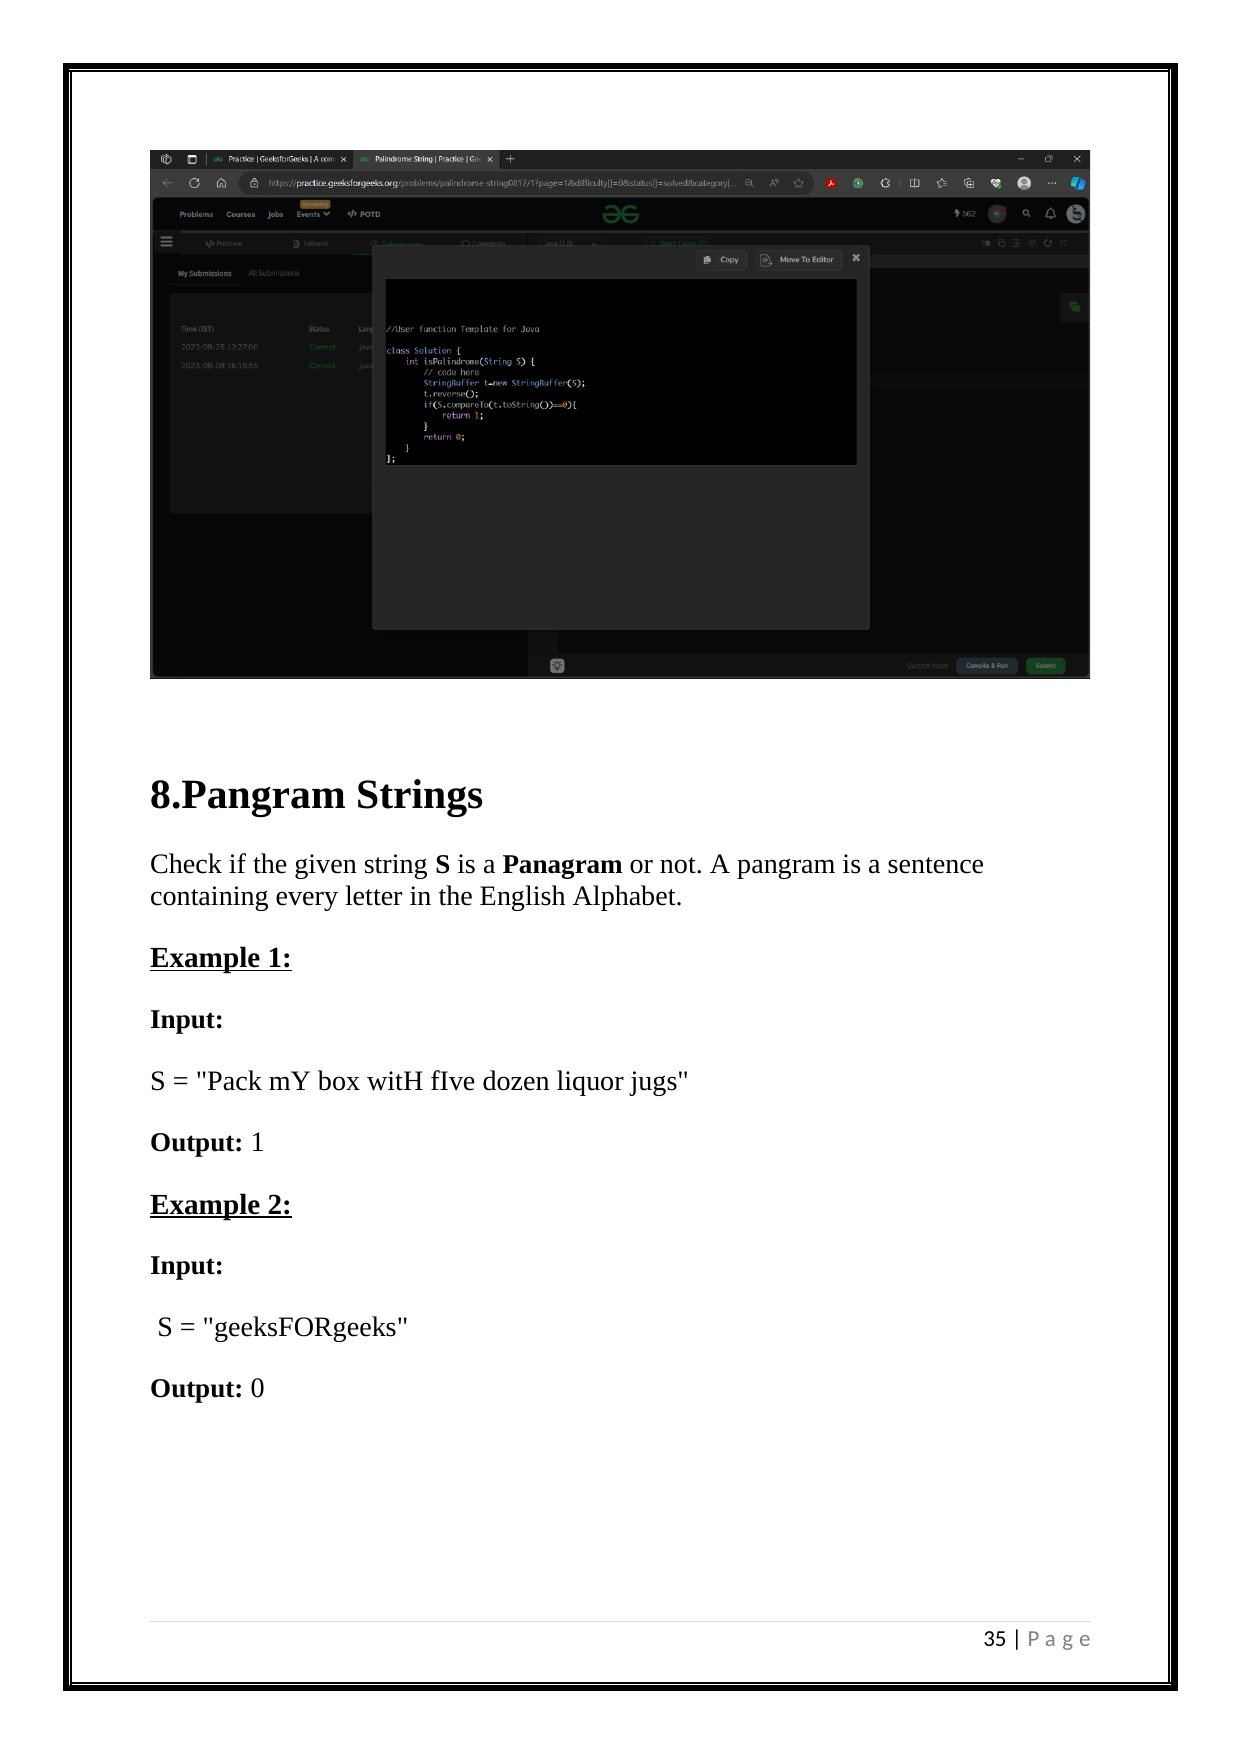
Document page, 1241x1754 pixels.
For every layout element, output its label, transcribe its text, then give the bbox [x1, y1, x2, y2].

subtitle Input: [150, 1249, 1090, 1281]
subtitle Example 1: [150, 941, 1090, 974]
subtitle Check if the given string S is a Panagram or not. A pangram is a sentence containing every letter in the English Alphabet. [150, 847, 1090, 911]
subtitle S = "geeksFORgeeks" [150, 1310, 1090, 1342]
subtitle Output: 1 [150, 1125, 1090, 1158]
subtitle Example 2: [150, 1187, 1090, 1220]
subtitle 8.Pangram Strings [150, 769, 1090, 817]
subtitle S = "Pack mY box witH fIve dozen liquor jugs" [150, 1064, 1090, 1096]
subtitle Output: 0 [150, 1371, 1090, 1404]
subtitle Input: [150, 1003, 1090, 1034]
picture [150, 150, 1091, 679]
